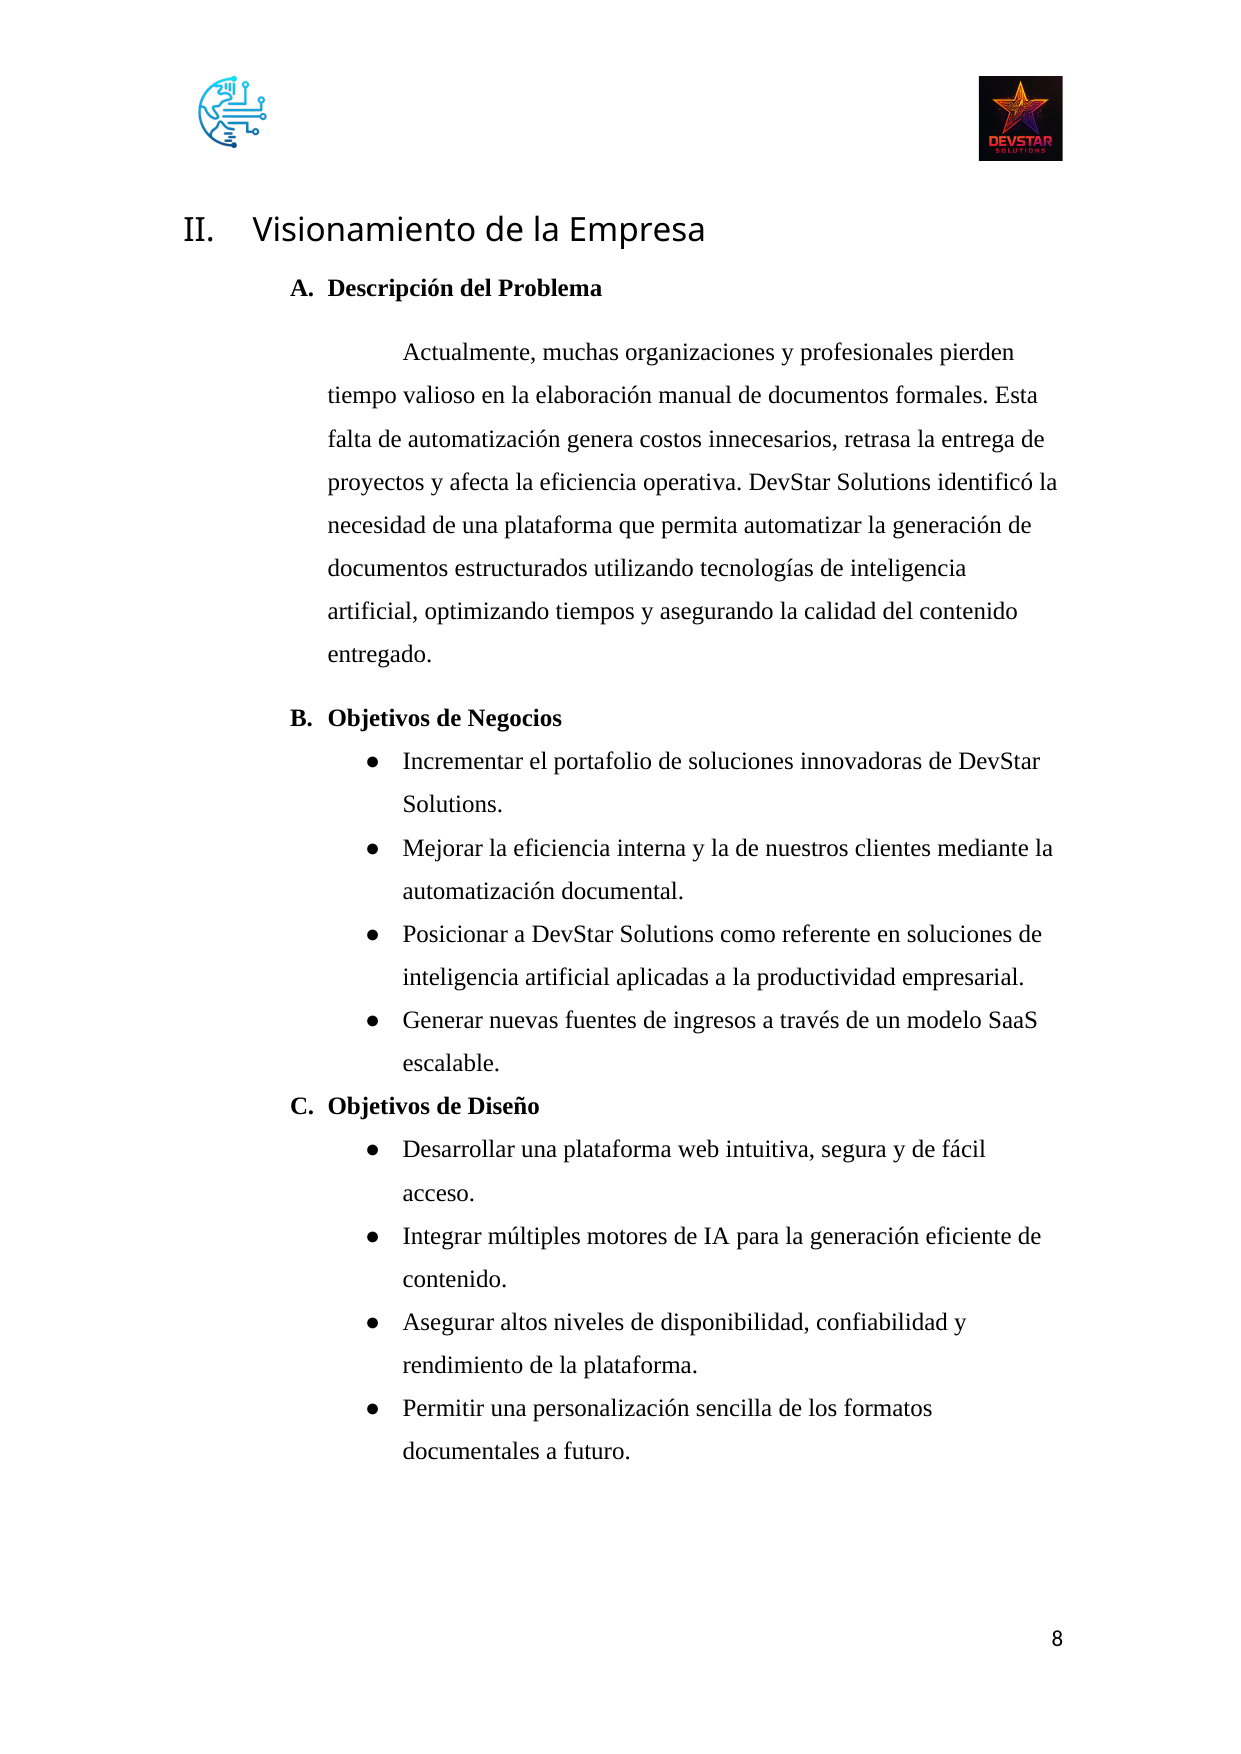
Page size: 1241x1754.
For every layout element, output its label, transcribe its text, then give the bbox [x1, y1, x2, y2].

list Asegurar altos niveles de disponibilidad, confiabilidad y rendimiento de la plataforma. [365, 1307, 1063, 1379]
subtitle Objetivos de Diseño [290, 1091, 1063, 1120]
picture [177, 73, 287, 153]
subtitle Descripción del Problema [290, 273, 1063, 302]
subtitle Visionamiento de la Empresa [215, 205, 1063, 251]
subtitle Objetivos de Negocios [290, 703, 1063, 732]
list Posicionar a DevStar Solutions como referente en soluciones de inteligencia artificial aplicadas a la productividad empresarial. [365, 919, 1063, 991]
list Generar nuevas fuentes de ingresos a través de un modelo SaaS escalable. [365, 1005, 1063, 1077]
list Desarrollar una plataforma web intuitiva, segura y de fácil acceso. [365, 1134, 1063, 1206]
text Actualmente, muchas organizaciones y profesionales pierden tiempo valioso en la elaboración manual de documentos formales. Esta falta de automatización genera costos innecesarios, retrasa la entrega de proyectos y afecta la eficiencia operativa. DevStar Solutions identificó la necesidad de una plataforma que permita automatizar la generación de documentos estructurados utilizando tecnologías de inteligencia artificial, optimizando tiempos y asegurando la calidad del contenido entregado. [327, 337, 1063, 668]
list Mejorar la eficiencia interna y la de nuestros clientes mediante la automatización documental. [365, 833, 1063, 904]
list Integrar múltiples motores de IA para la generación eficiente de contenido. [365, 1221, 1063, 1293]
picture [978, 76, 1063, 161]
list Incrementar el portafolio de soluciones innovadoras de DevStar Solutions. [365, 746, 1063, 818]
list Permitir una personalización sencilla de los formatos documentales a futuro. [365, 1393, 1063, 1465]
